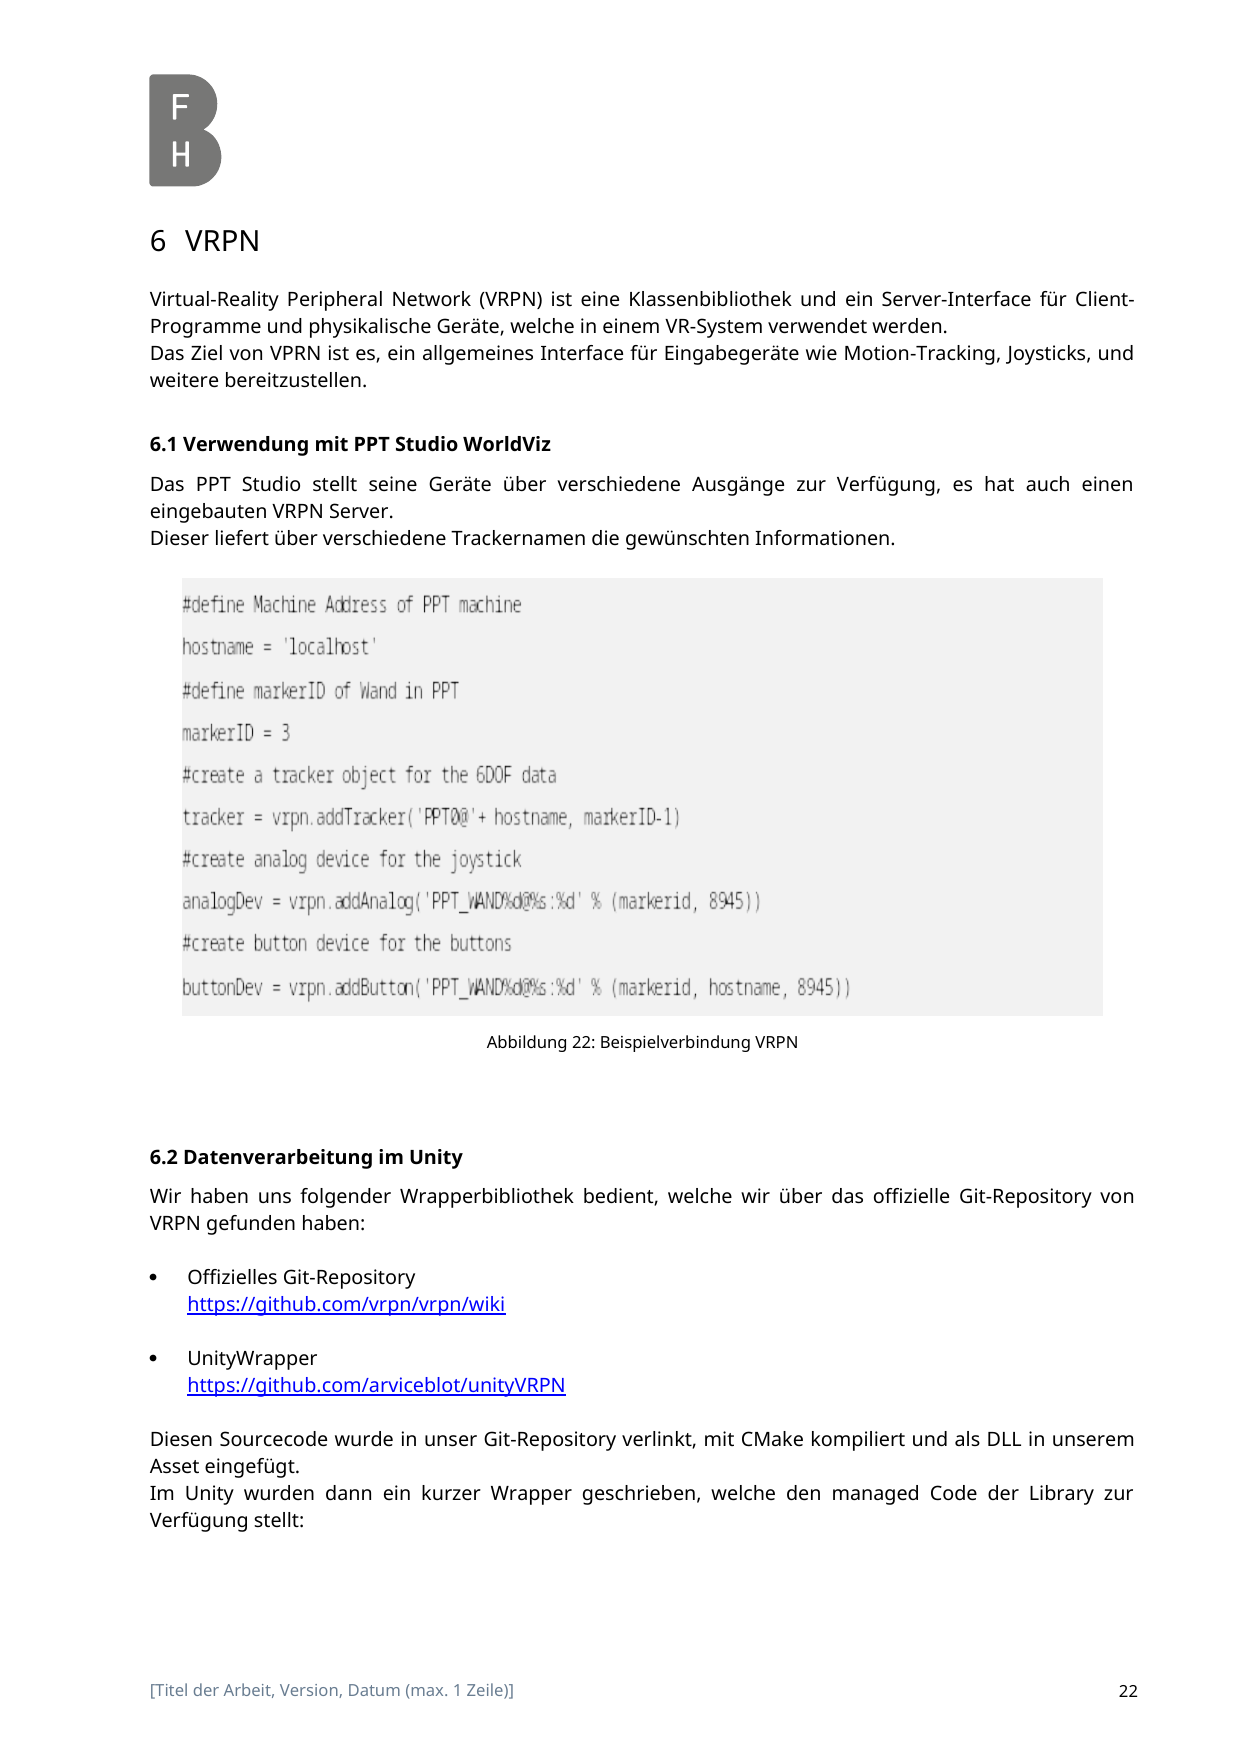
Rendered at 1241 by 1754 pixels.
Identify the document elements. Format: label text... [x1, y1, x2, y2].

text Wir haben uns folgender Wrapperbibliothek bedient, welche wir über das offizielle Git-Repository von VRPN gefunden haben: [149, 1182, 1136, 1236]
text Virtual-Reality Peripheral Network (VRPN) ist eine Klassenbibliothek und ein Server-Interface für Client-Programme und physikalische Geräte, welche in einem VR-System verwendet werden. [149, 285, 1136, 339]
subtitle Datenverarbeitung im Unity [149, 1143, 1136, 1170]
list https://github.com/arviceblot/unityVRPN [187, 1371, 1136, 1398]
list https://github.com/vrpn/vrpn/wiki [187, 1290, 1136, 1317]
text Abbildung 22: Beispielverbindung VRPN [149, 1028, 1136, 1053]
text Im Unity wurden dann ein kurzer Wrapper geschrieben, welche den managed Code der Library zur Verfügung stellt: [149, 1479, 1136, 1533]
text Dieser liefert über verschiedene Trackernamen die gewünschten Informationen. [149, 524, 1136, 551]
subtitle Verwendung mit PPT Studio WorldViz [149, 431, 1136, 458]
text Das Ziel von VPRN ist es, ein allgemeines Interface für Eingabegeräte wie Motion-Tracking, Joysticks, und weitere bereitzustellen. [149, 339, 1136, 393]
list Offizielles Git-Repository [149, 1263, 1136, 1290]
text Diesen Sourcecode wurde in unser Git-Repository verlinkt, mit CMake kompiliert und als DLL in unserem Asset eingefügt. [149, 1425, 1136, 1479]
list UnityWrapper [149, 1344, 1136, 1371]
text Das PPT Studio stellt seine Geräte über verschiedene Ausgänge zur Verfügung, es hat auch einen eingebauten VRPN Server. [149, 470, 1136, 524]
subtitle VRPN [149, 221, 1136, 260]
